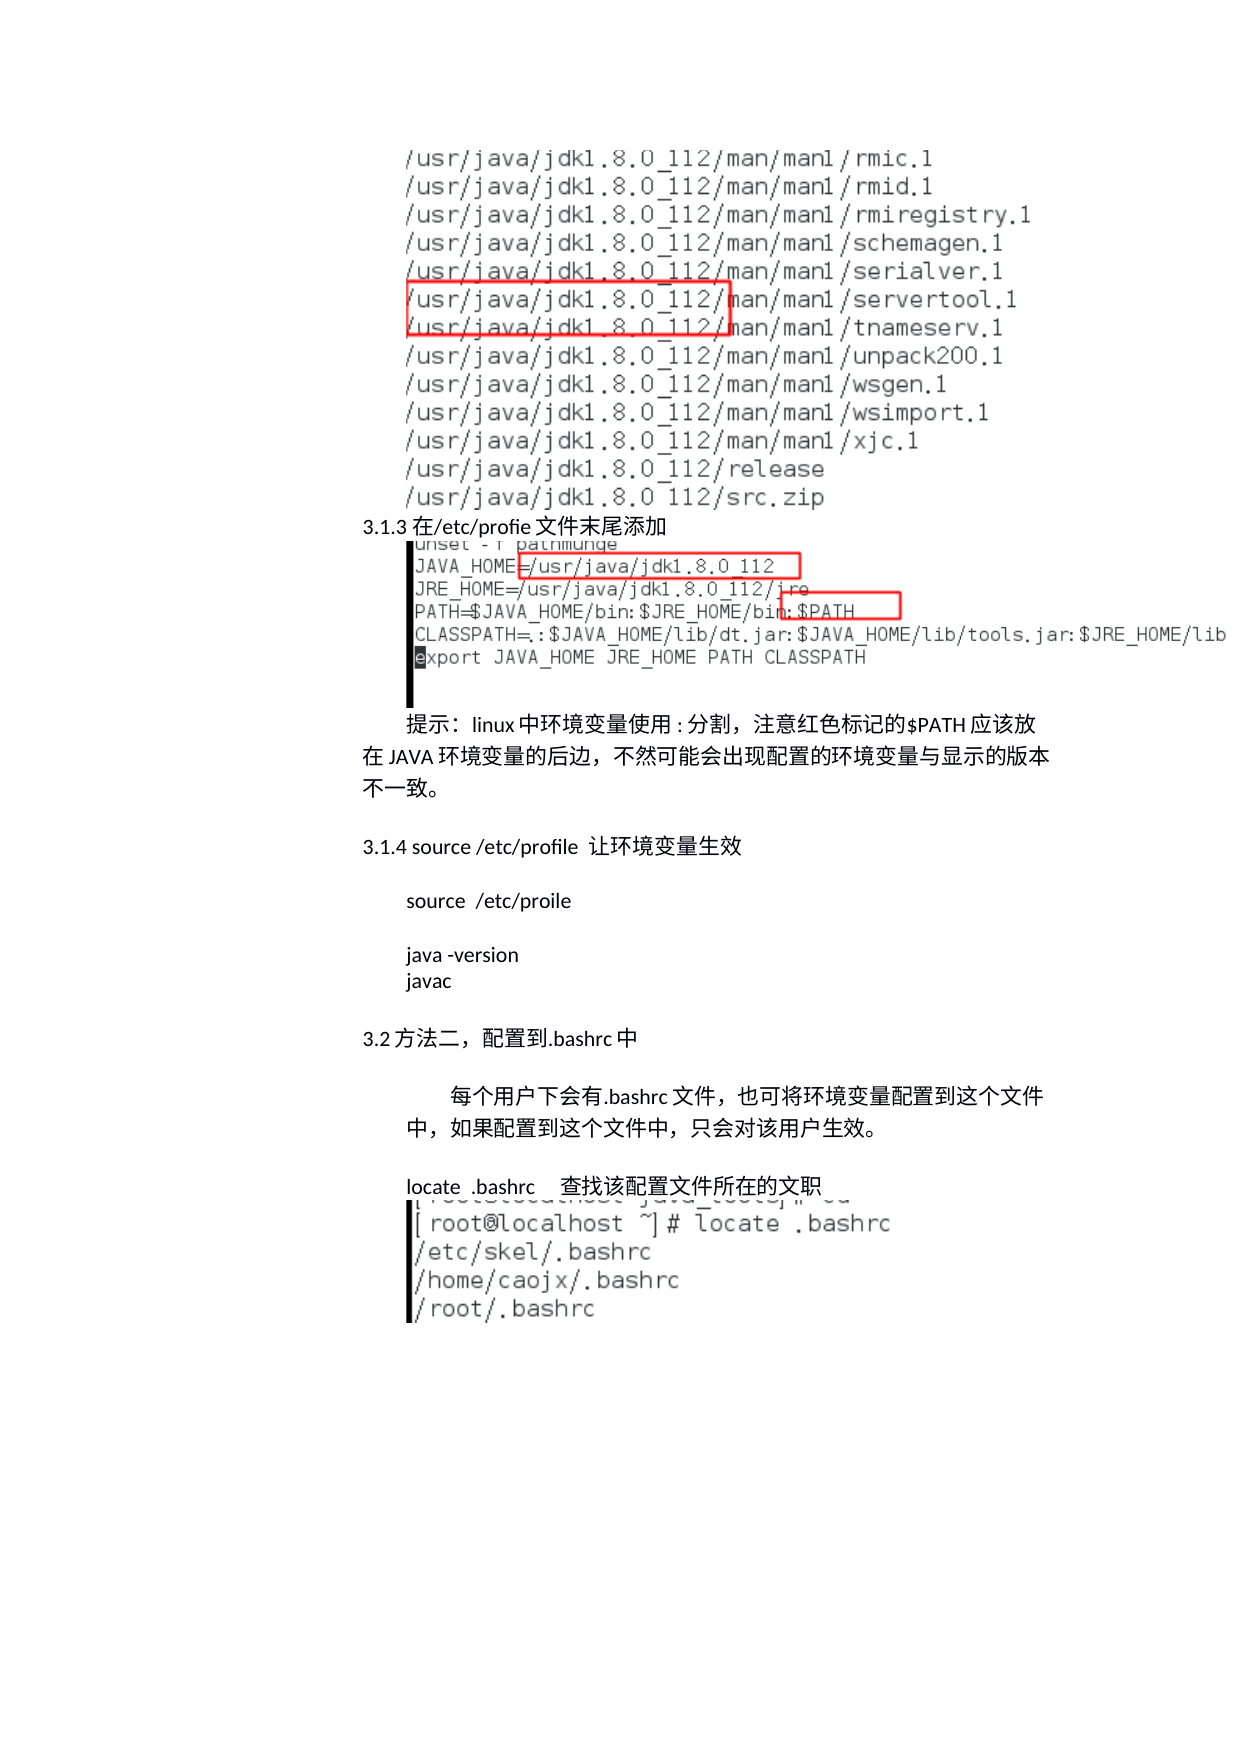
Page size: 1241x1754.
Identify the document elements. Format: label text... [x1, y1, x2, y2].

list 3.1.3 在/etc/profie文件末尾添加 [319, 509, 1053, 541]
list locate .bashrc 查找该配置文件所在的文职 [362, 1169, 1053, 1201]
picture [406, 541, 1241, 708]
list java -version [362, 941, 1053, 967]
picture [406, 150, 1188, 510]
list source /etc/proile [362, 887, 1053, 914]
picture [406, 1200, 968, 1323]
list 3.1.4 source /etc/profile 让环境变量生效 [319, 829, 1053, 861]
list 每个用户下会有.bashrc文件，也可将环境变量配置到这个文件中，如果配置到这个文件中，只会对该用户生效。 [406, 1079, 1053, 1142]
list 3.2方法二，配置到.bashrc中 [362, 1021, 1053, 1052]
list javac [362, 967, 1053, 994]
list 提示：linux中环境变量使用 : 分割，注意红色标记的$PATH应该放在JAVA环境变量的后边，不然可能会出现配置的环境变量与显示的版本不一致。 [362, 707, 1053, 802]
